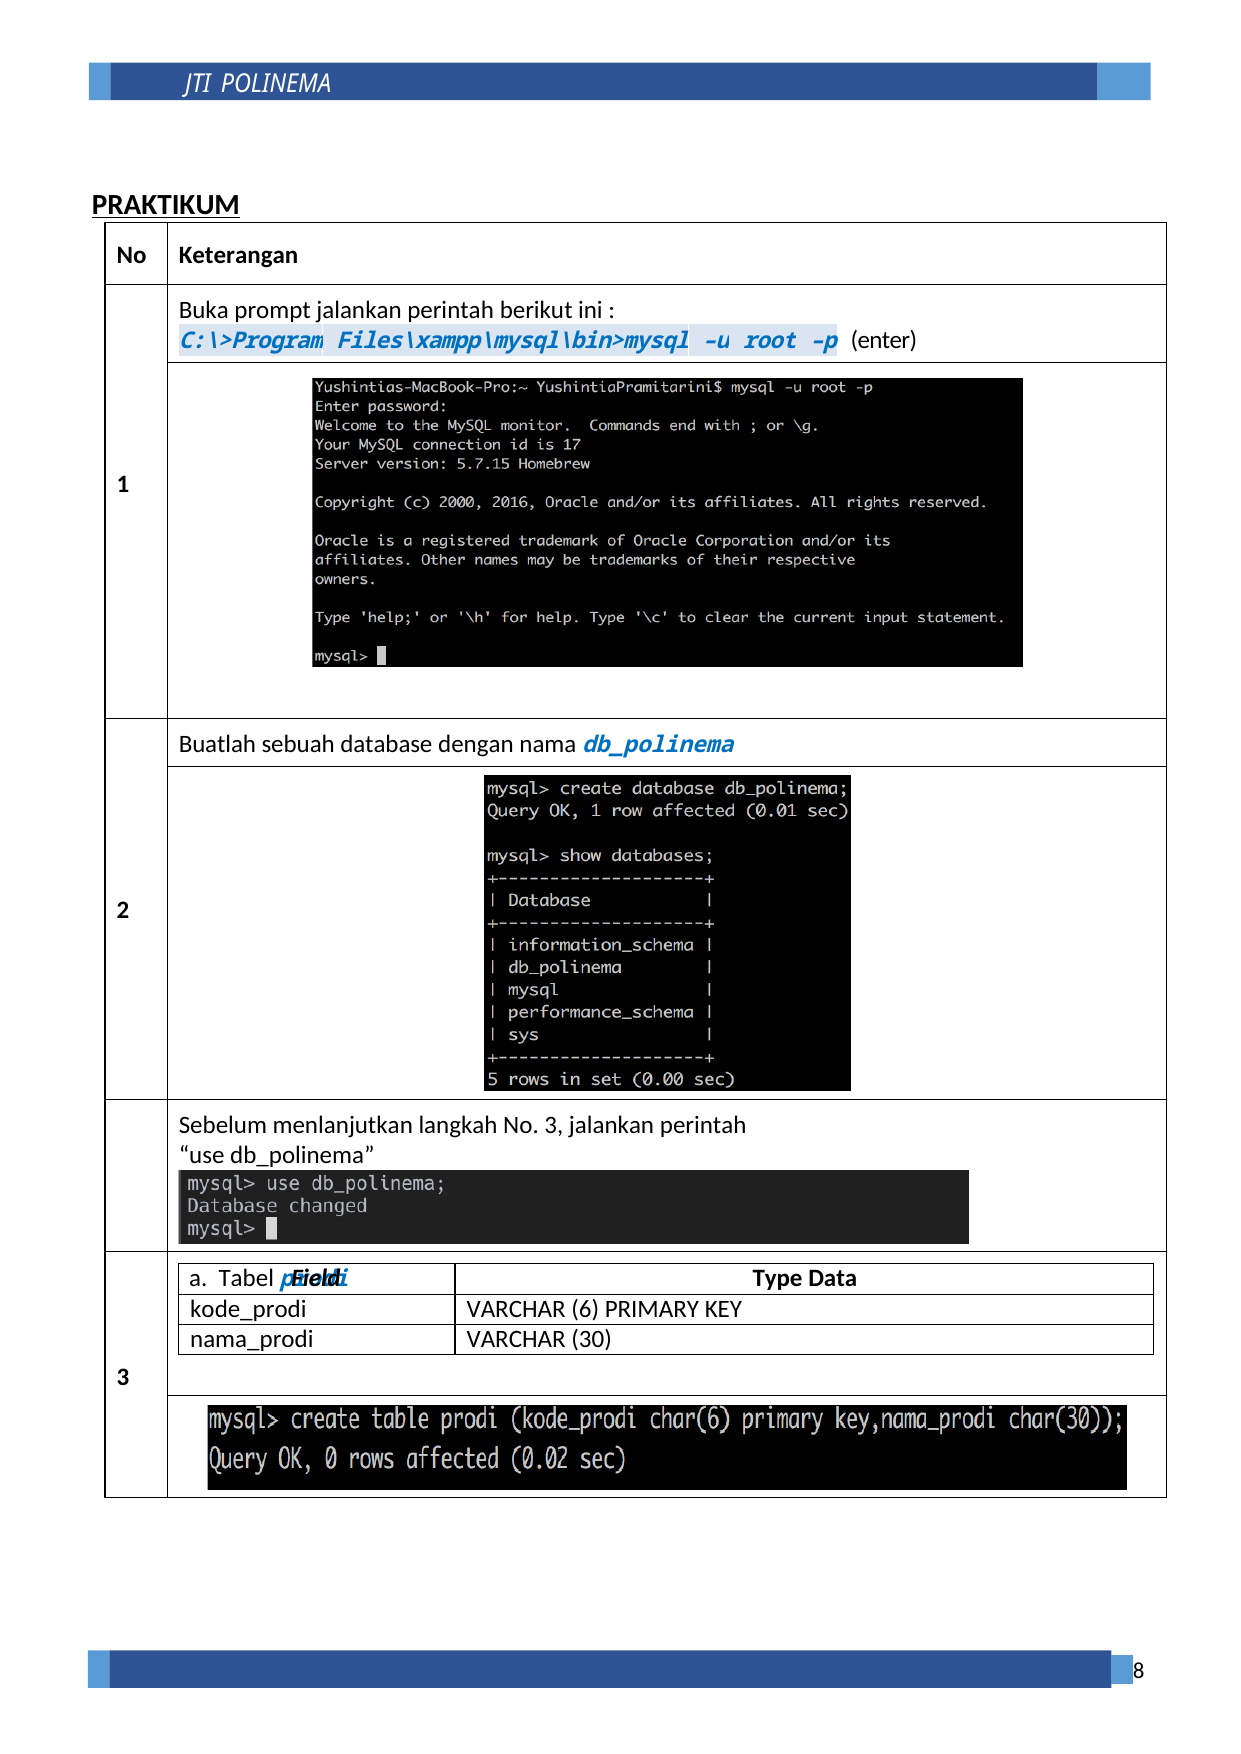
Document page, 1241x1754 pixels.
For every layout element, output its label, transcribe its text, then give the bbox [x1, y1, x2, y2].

picture [178, 1170, 969, 1244]
picture [207, 1405, 1127, 1490]
table_cell 3 [106, 1252, 167, 1497]
table_cell [168, 363, 1166, 717]
table_cell [168, 767, 1166, 1099]
table_header No [106, 223, 167, 283]
picture [484, 775, 851, 1091]
table_cell 1 [106, 285, 167, 717]
picture [312, 378, 1023, 667]
table_cell [106, 1100, 167, 1251]
table_cell 2 [106, 719, 167, 1099]
table_cell Sebelum menlanjutkan langkah No. 3, jalankan perintah “use db_polinema” [168, 1100, 1166, 1251]
table_cell Buka prompt jalankan perintah berikut ini : C:\>Program Files\xampp\mysql\bin>mysql –u root –p (enter) [168, 285, 1166, 362]
table_cell a. Tabel prodi [168, 1252, 1166, 1395]
table_cell [168, 1396, 1166, 1497]
table_cell Buatlah sebuah database dengan nama db_polinema [168, 719, 1166, 766]
subtitle PRAKTIKUM [92, 186, 1178, 222]
table_header Keterangan [168, 223, 1166, 283]
